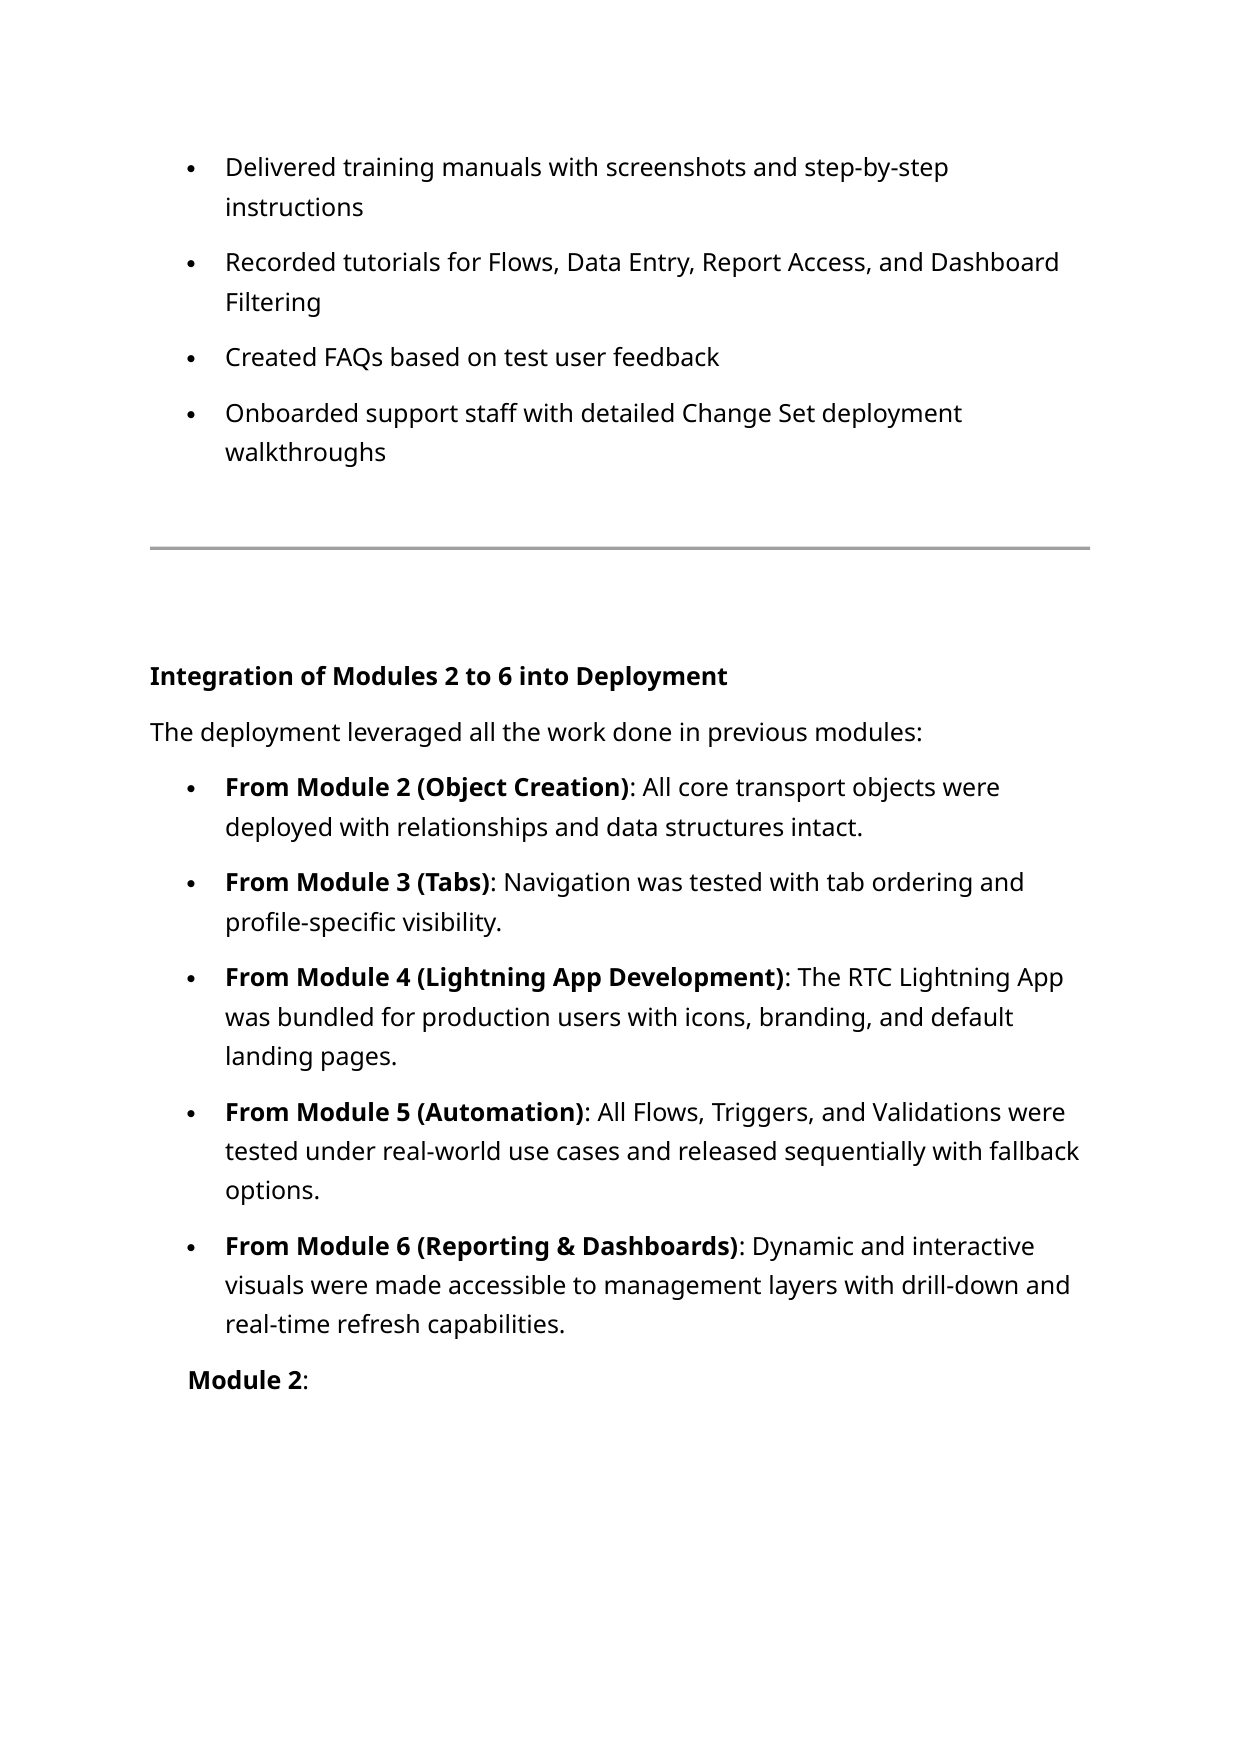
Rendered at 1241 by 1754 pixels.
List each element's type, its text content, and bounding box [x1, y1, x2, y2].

list From Module 5 (Automation): All Flows, Triggers, and Validations were tested under real-world use cases and released sequentially with fallback options. [187, 1094, 1090, 1207]
list Recorded tutorials for Flows, Data Entry, Report Access, and Dashboard Filtering [187, 245, 1090, 318]
list From Module 6 (Reporting & Dashboards): Dynamic and interactive visuals were made accessible to management layers with drill-down and real-time refresh capabilities. [187, 1228, 1090, 1341]
text Module 2: [187, 1362, 1090, 1397]
list From Module 4 (Lightning App Development): The RTC Lightning App was bundled for production users with icons, branding, and default landing pages. [187, 960, 1090, 1072]
list Onboarded support staff with detailed Change Set deployment walkthroughs [187, 396, 1090, 469]
list Created FAQs based on test user feedback [187, 340, 1090, 374]
list Delivered training manuals with screenshots and step-by-step instructions [187, 150, 1090, 223]
text Integration of Modules 2 to 6 into Deployment [150, 658, 1090, 692]
text The deployment leveraged all the work done in previous modules: [150, 714, 1090, 748]
list From Module 3 (Tabs): Navigation was tested with tab ordering and profile-specific visibility. [187, 865, 1090, 938]
list From Module 2 (Object Creation): All core transport objects were deployed with relationships and data structures intact. [187, 770, 1090, 843]
